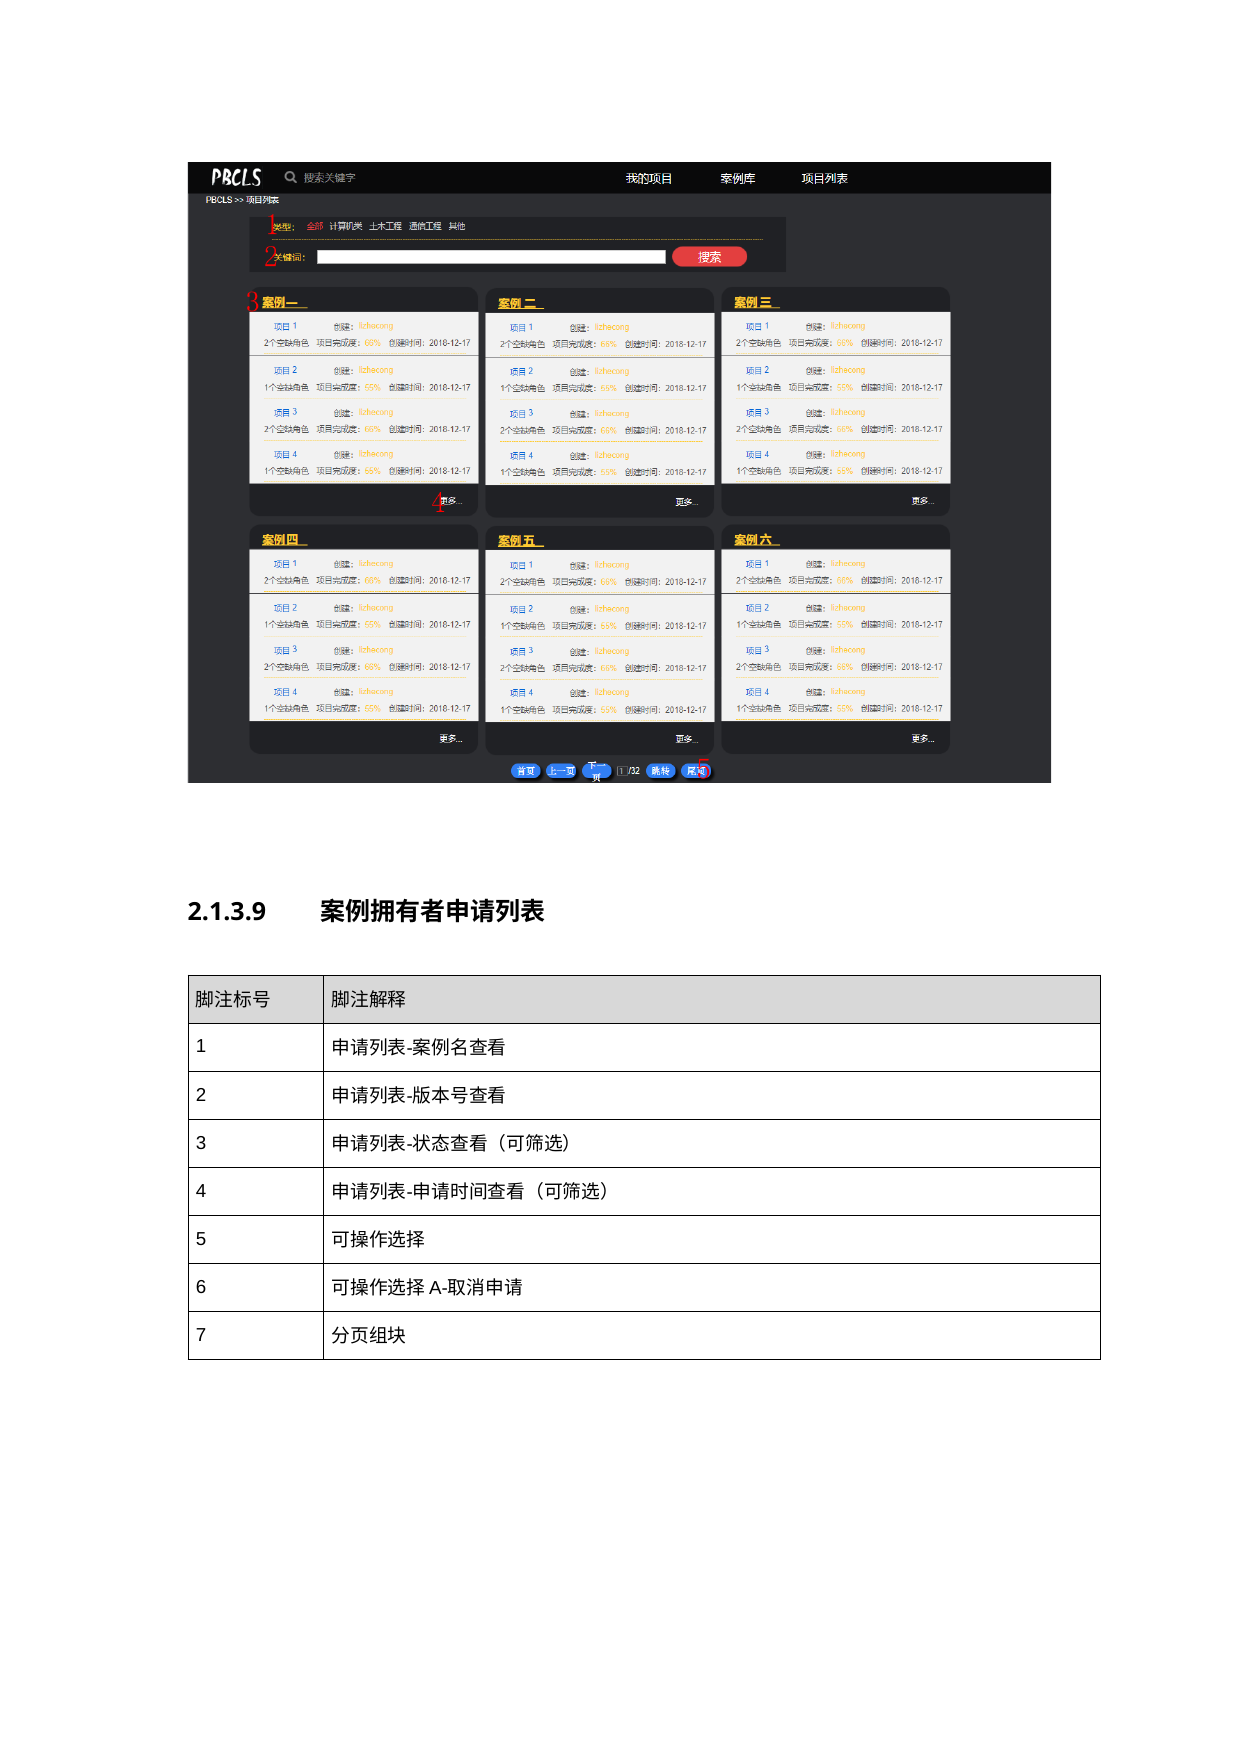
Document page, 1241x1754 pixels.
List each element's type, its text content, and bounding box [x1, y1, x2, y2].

table_cell 1 [189, 1024, 323, 1071]
table_cell 申请列表-状态查看（可筛选） [324, 1120, 1100, 1167]
table_cell 4 [189, 1168, 323, 1215]
text 案例拥有者申请列表 [187, 877, 1053, 942]
table_cell 3 [189, 1120, 323, 1167]
table_cell 可操作选择 [324, 1216, 1100, 1263]
table_header 脚注标号 [189, 976, 323, 1023]
table_cell 申请列表-申请时间查看（可筛选） [324, 1168, 1100, 1215]
table_cell 申请列表-版本号查看 [324, 1072, 1100, 1119]
table_cell 6 [189, 1264, 323, 1311]
table_cell 分页组块 [324, 1312, 1100, 1359]
table_cell 2 [189, 1072, 323, 1119]
table_cell 7 [189, 1312, 323, 1359]
table_header 脚注解释 [324, 976, 1100, 1023]
table_cell 申请列表-案例名查看 [324, 1024, 1100, 1071]
picture [187, 162, 1052, 783]
table_cell 可操作选择A-取消申请 [324, 1264, 1100, 1311]
table_cell 5 [189, 1216, 323, 1263]
